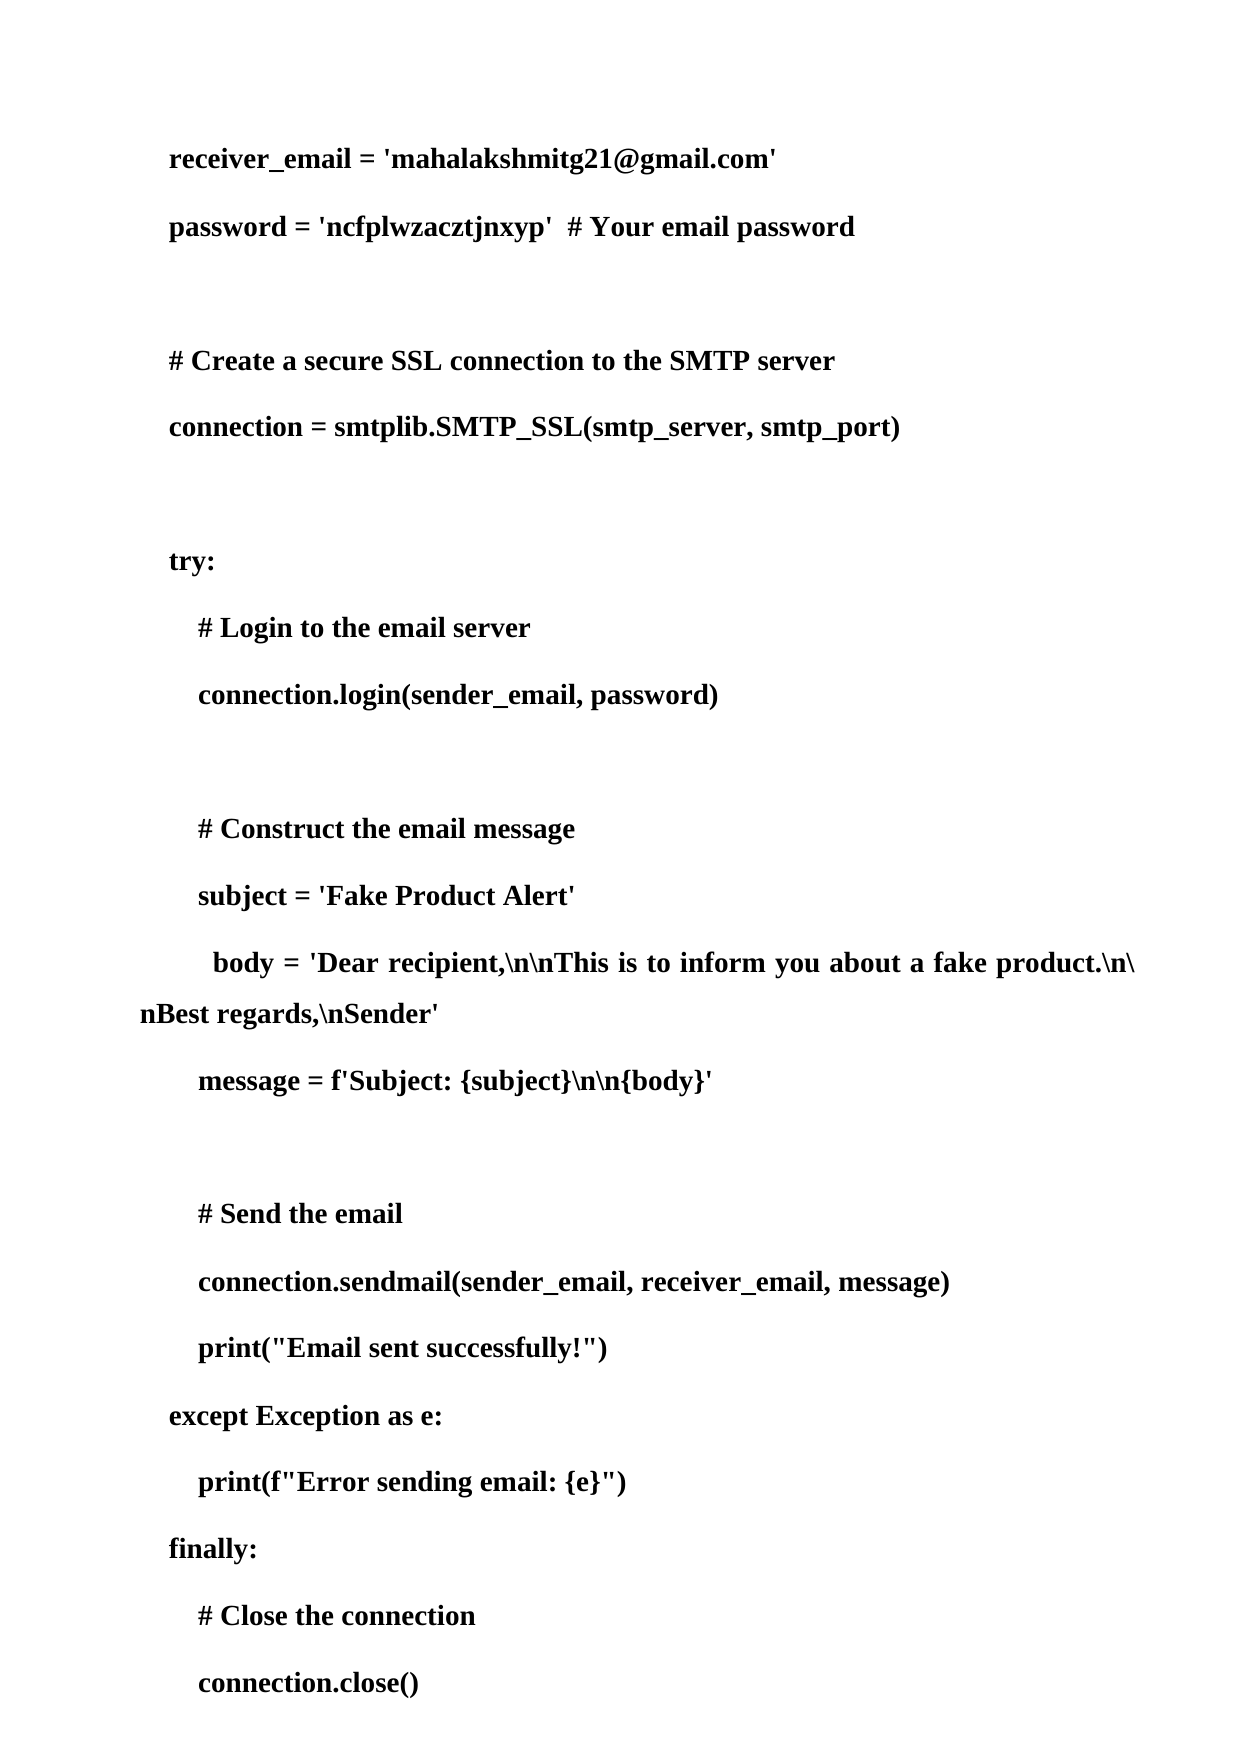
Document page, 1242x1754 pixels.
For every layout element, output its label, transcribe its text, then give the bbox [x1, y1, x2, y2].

text connection = smtplib.SMTP_SSL(smtp_server, smtp_port) [139, 409, 1137, 443]
text print("Email sent successfully!") [139, 1331, 1137, 1364]
text password = 'ncfplwzacztjnxyp' # Your email password [139, 209, 1137, 242]
text try: [139, 543, 1137, 577]
text body = 'Dear recipient,\n\nThis is to inform you about a fake product.\n\nBest regards,\nSender' [139, 945, 1137, 1029]
text subject = 'Fake Product Alert' [139, 878, 1137, 912]
text # Close the connection [139, 1598, 1137, 1632]
text except Exception as e: [139, 1398, 1137, 1431]
text # Create a secure SSL connection to the SMTP server [139, 343, 1137, 376]
text # Send the email [139, 1197, 1137, 1230]
text # Construct the email message [139, 811, 1137, 845]
text finally: [139, 1532, 1137, 1565]
text message = f'Subject: {subject}\n\n{body}' [139, 1063, 1137, 1096]
text print(f"Error sending email: {e}") [139, 1464, 1137, 1498]
text connection.close() [139, 1666, 1137, 1699]
text receiver_email = 'mahalakshmitg21@gmail.com' [139, 142, 1137, 175]
text connection.sendmail(sender_email, receiver_email, message) [139, 1264, 1137, 1297]
text # Login to the email server [139, 611, 1137, 644]
text connection.login(sender_email, password) [139, 677, 1137, 711]
